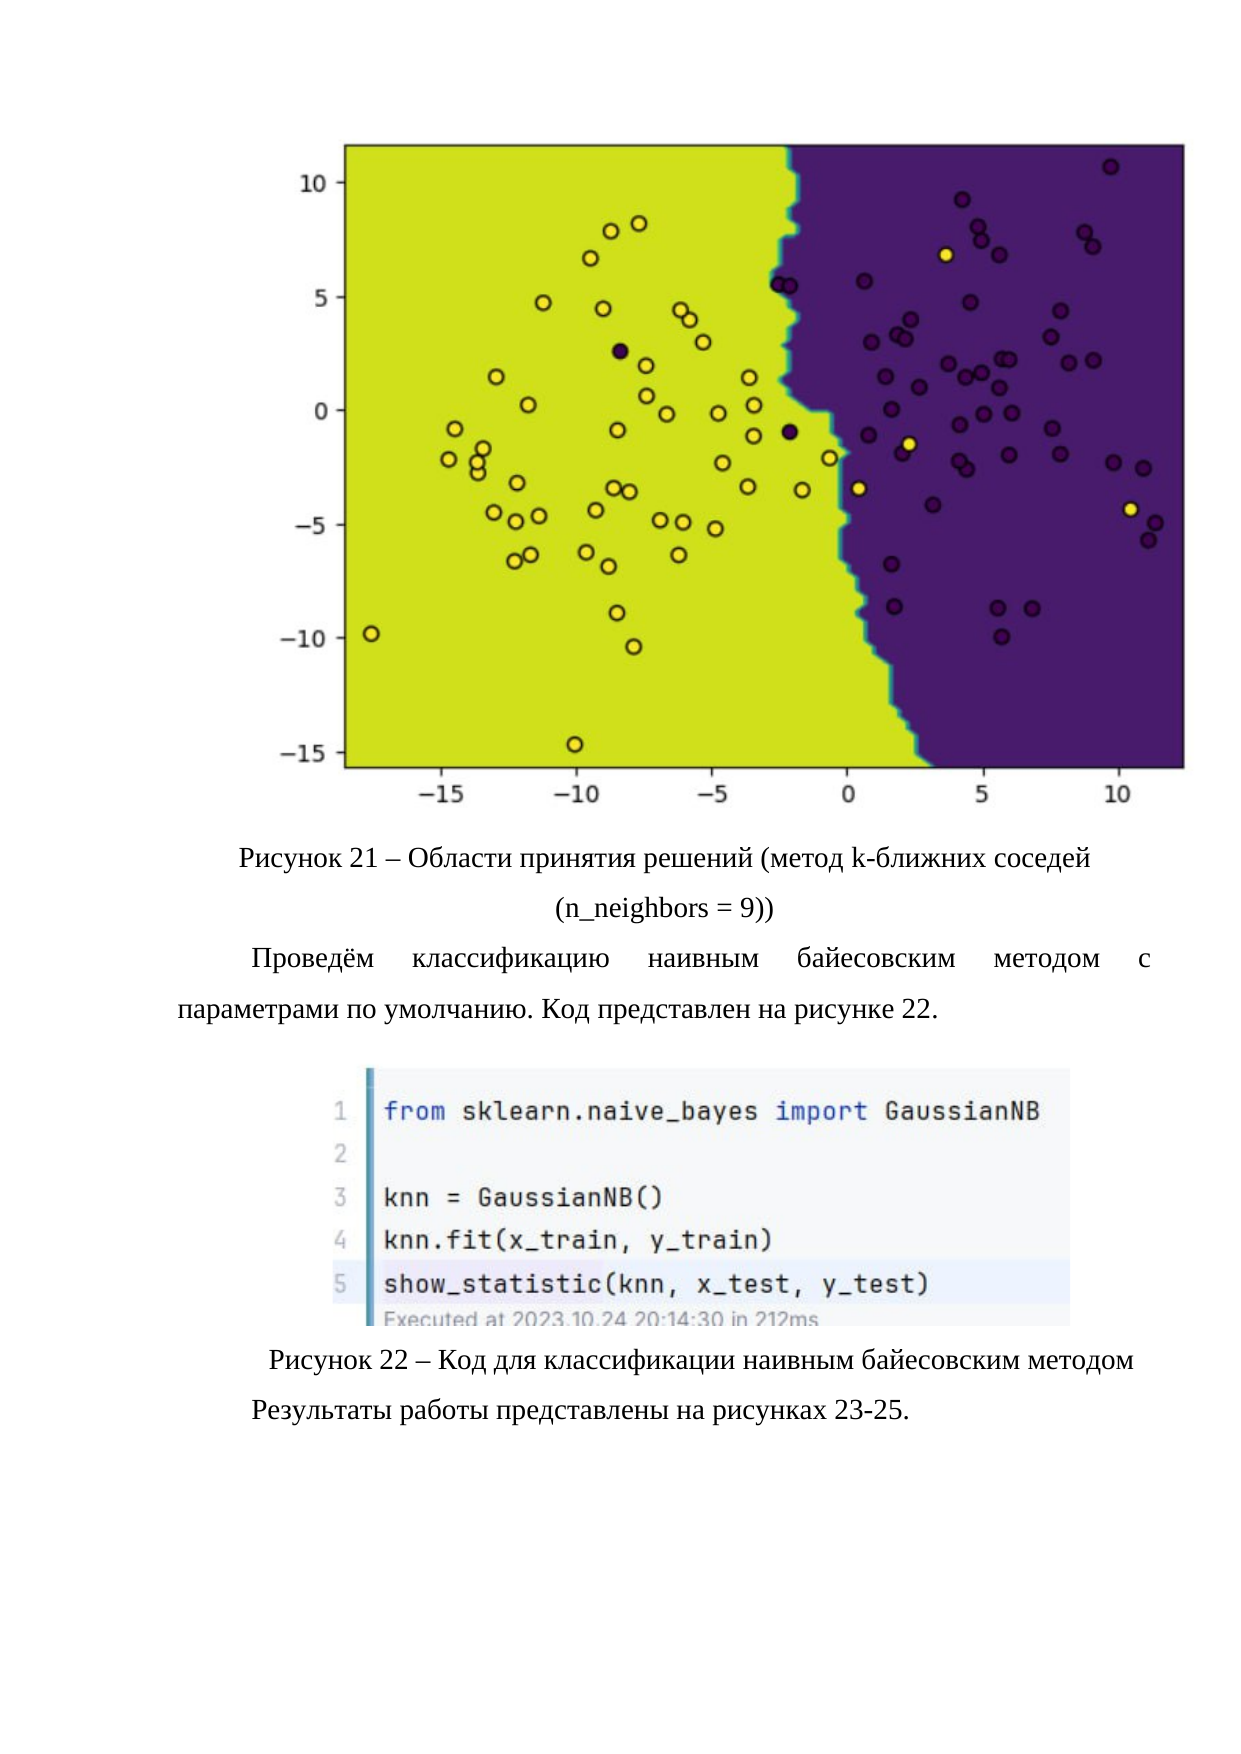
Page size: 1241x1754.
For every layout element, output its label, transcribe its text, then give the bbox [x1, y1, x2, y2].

picture [332, 1041, 1071, 1326]
text Проведём классификацию наивным байесовским методом с параметрами по умолчанию. Код представлен на рисунке 22. [177, 940, 1152, 1024]
text Рисунок 21 – Области принятия решений (метод k-ближних соседей (n_neighbors = 9)) [177, 840, 1152, 924]
text Результаты работы представлены на рисунках 23-25. [177, 1392, 1152, 1426]
picture [251, 118, 1226, 823]
text Рисунок 22 – Код для классификации наивным байесовским методом [177, 1342, 1152, 1376]
